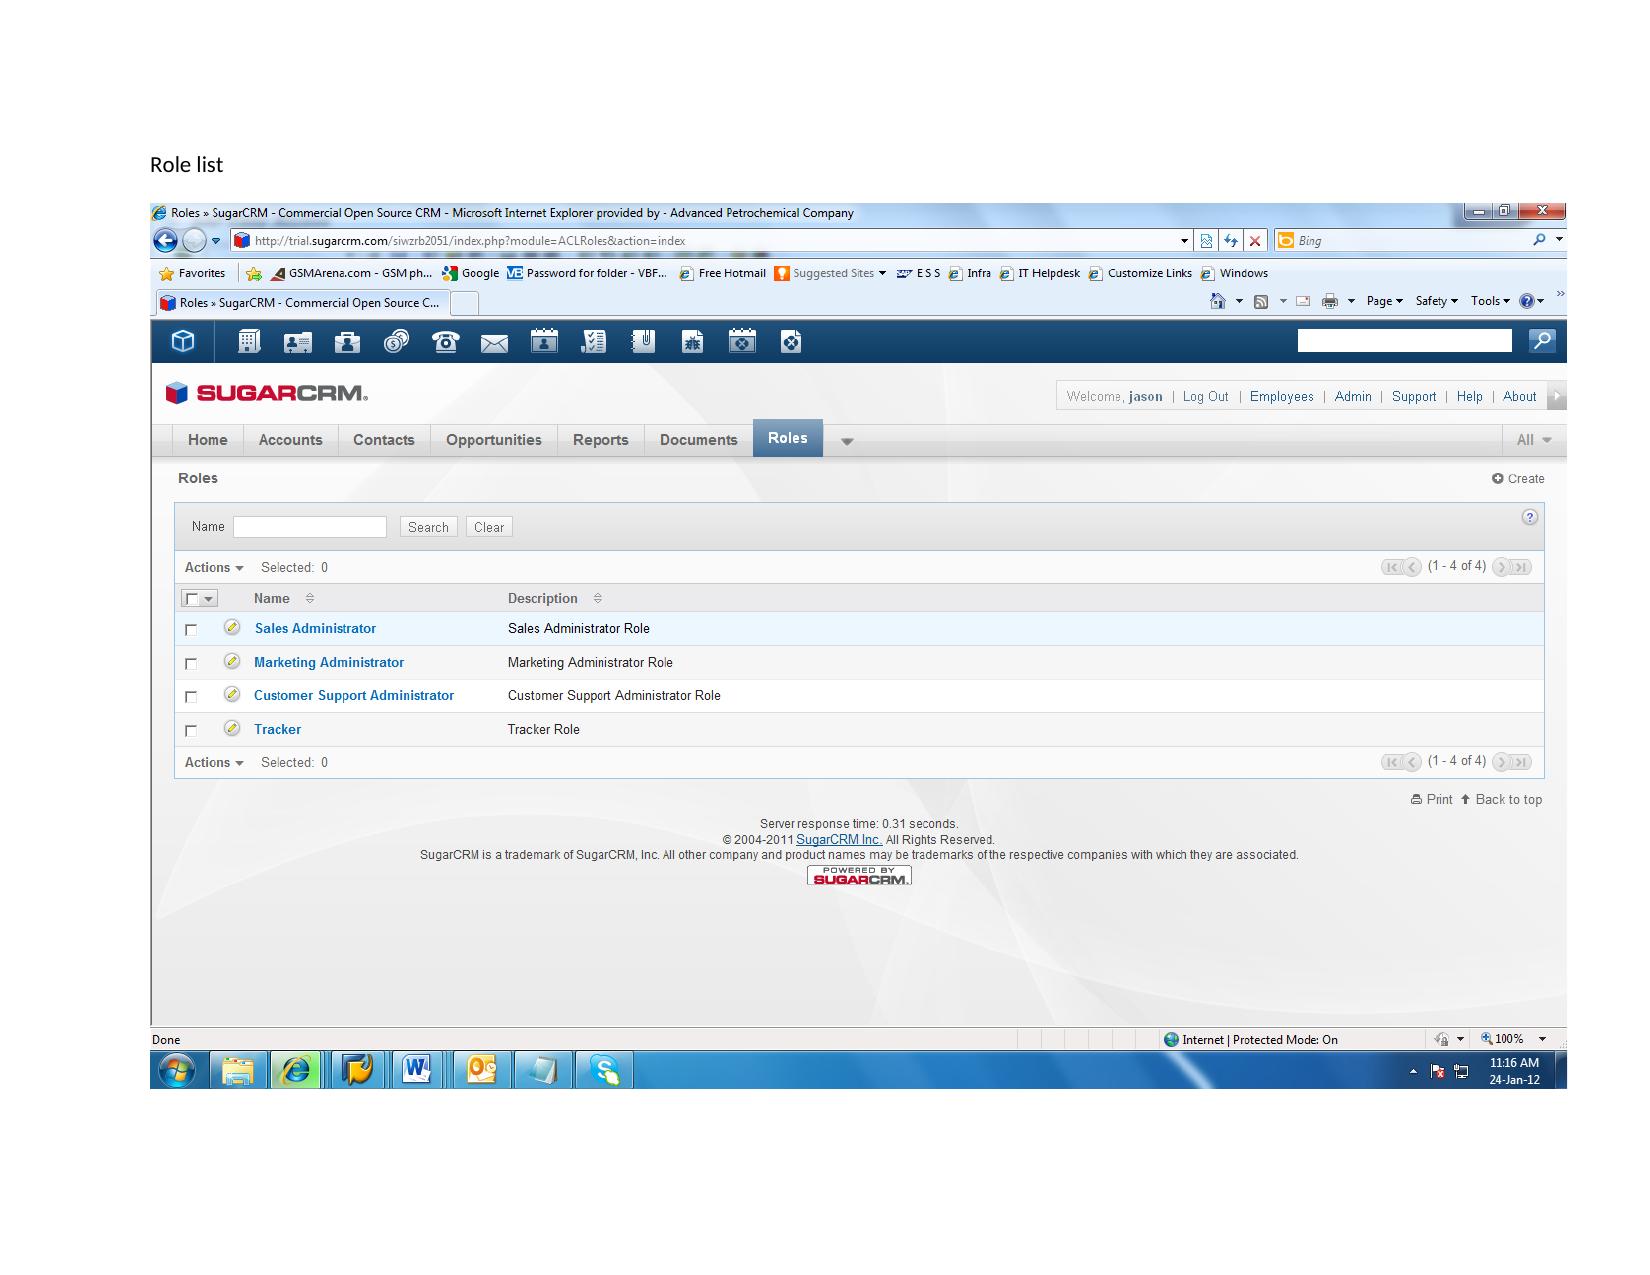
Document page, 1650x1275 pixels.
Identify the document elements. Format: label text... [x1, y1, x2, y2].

text Role list [150, 150, 1500, 178]
picture [150, 203, 1568, 1089]
